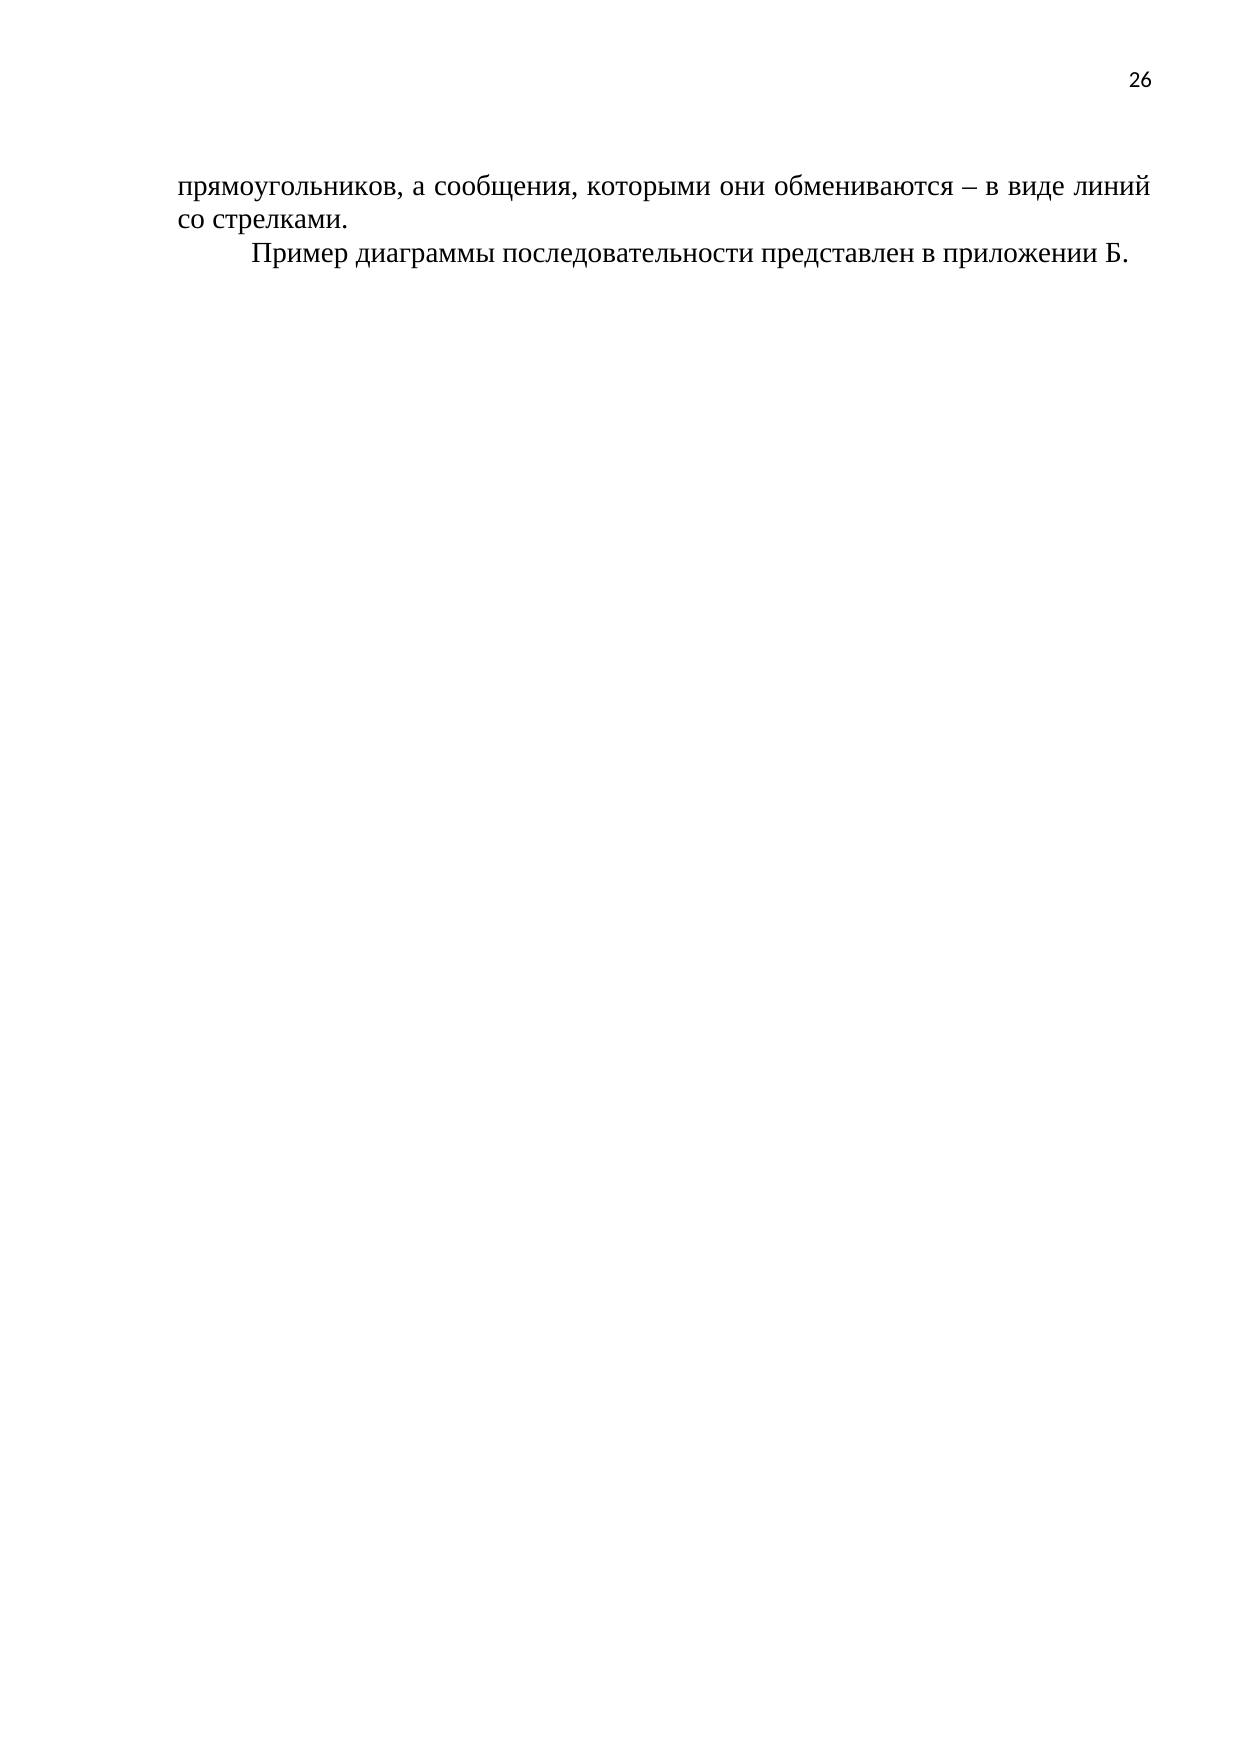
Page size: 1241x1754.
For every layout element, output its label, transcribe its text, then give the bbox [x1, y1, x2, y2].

text Пример диаграммы последовательности представлен в приложении Б. [177, 235, 1152, 269]
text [177, 168, 1152, 235]
